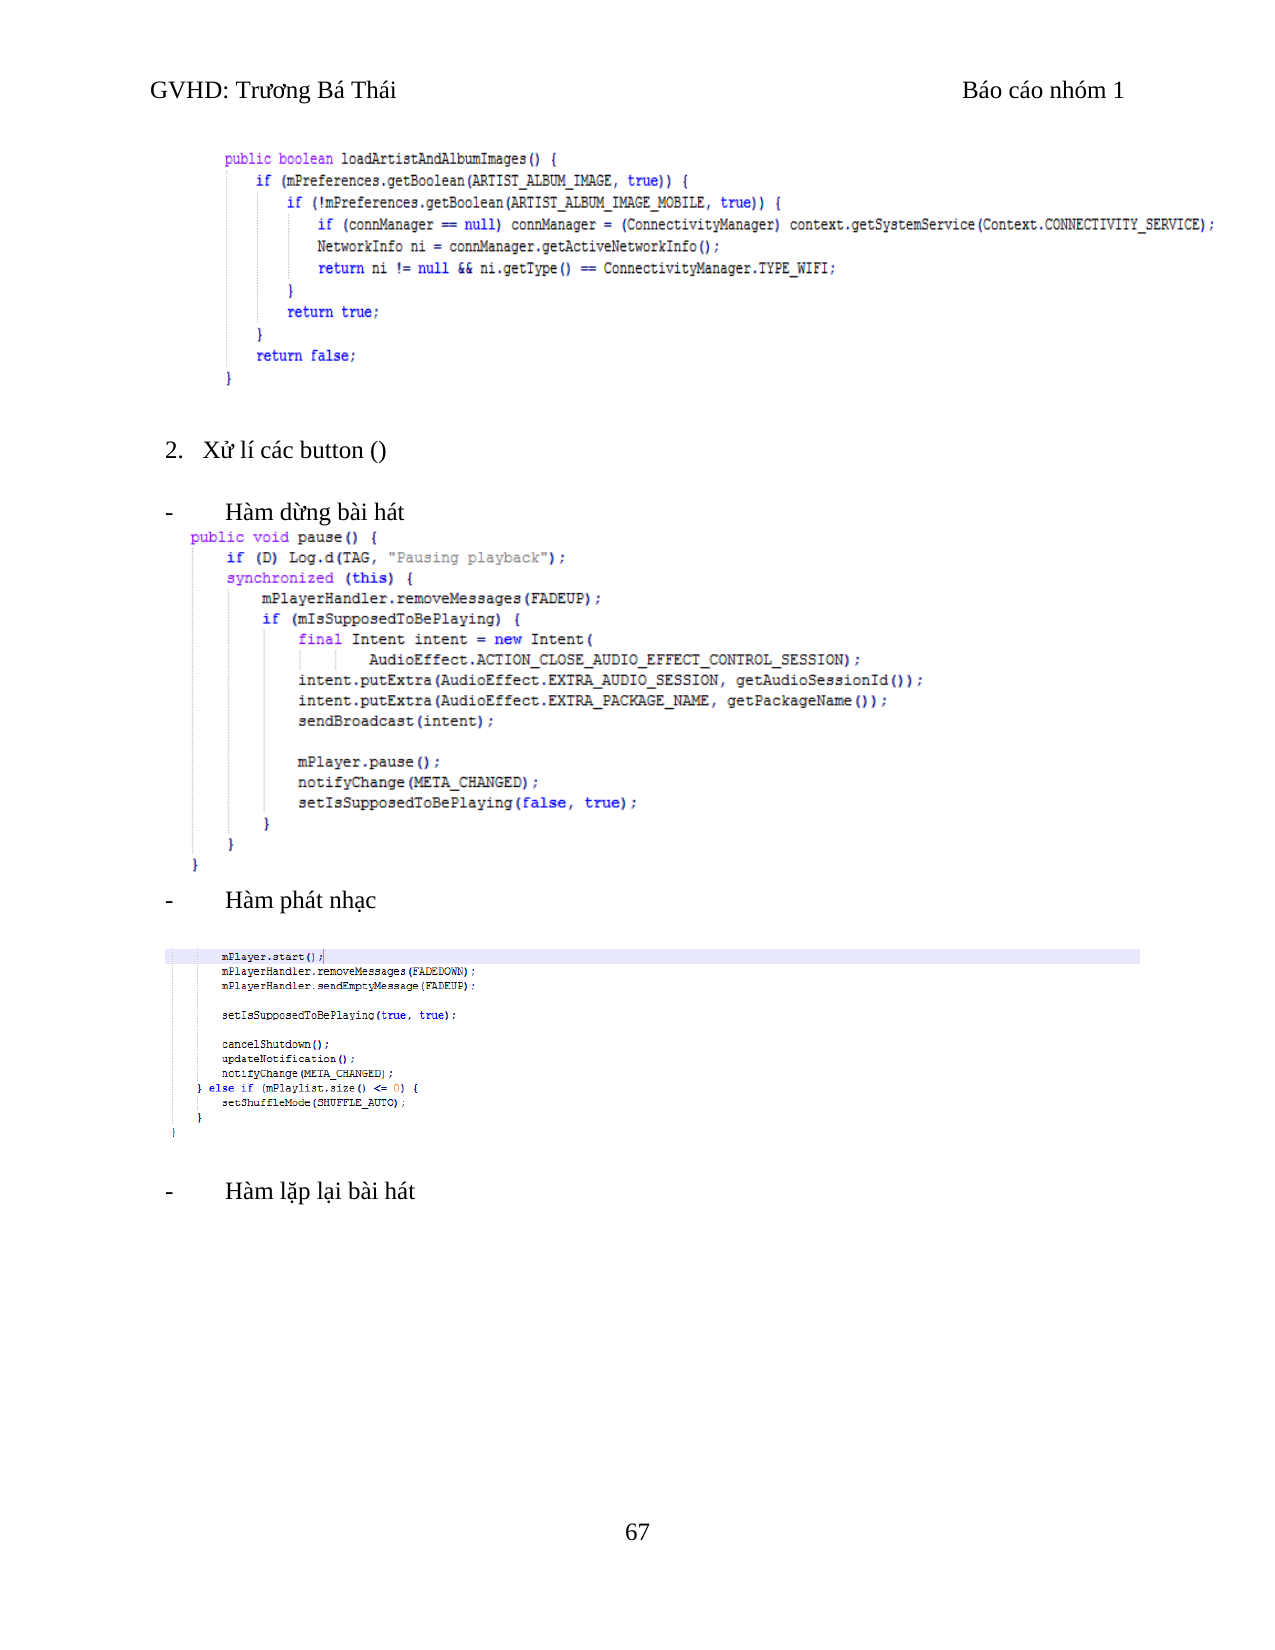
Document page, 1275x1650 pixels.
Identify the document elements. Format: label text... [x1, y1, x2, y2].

list Xử lí các button () [165, 435, 1125, 464]
picture [225, 150, 1244, 402]
picture [164, 947, 1140, 1143]
list Hàm phát nhạc [165, 885, 1125, 914]
list Hàm dừng bài hát [165, 497, 1125, 526]
list Hàm lặp lại bài hát [165, 1176, 1125, 1205]
picture [164, 528, 1140, 883]
